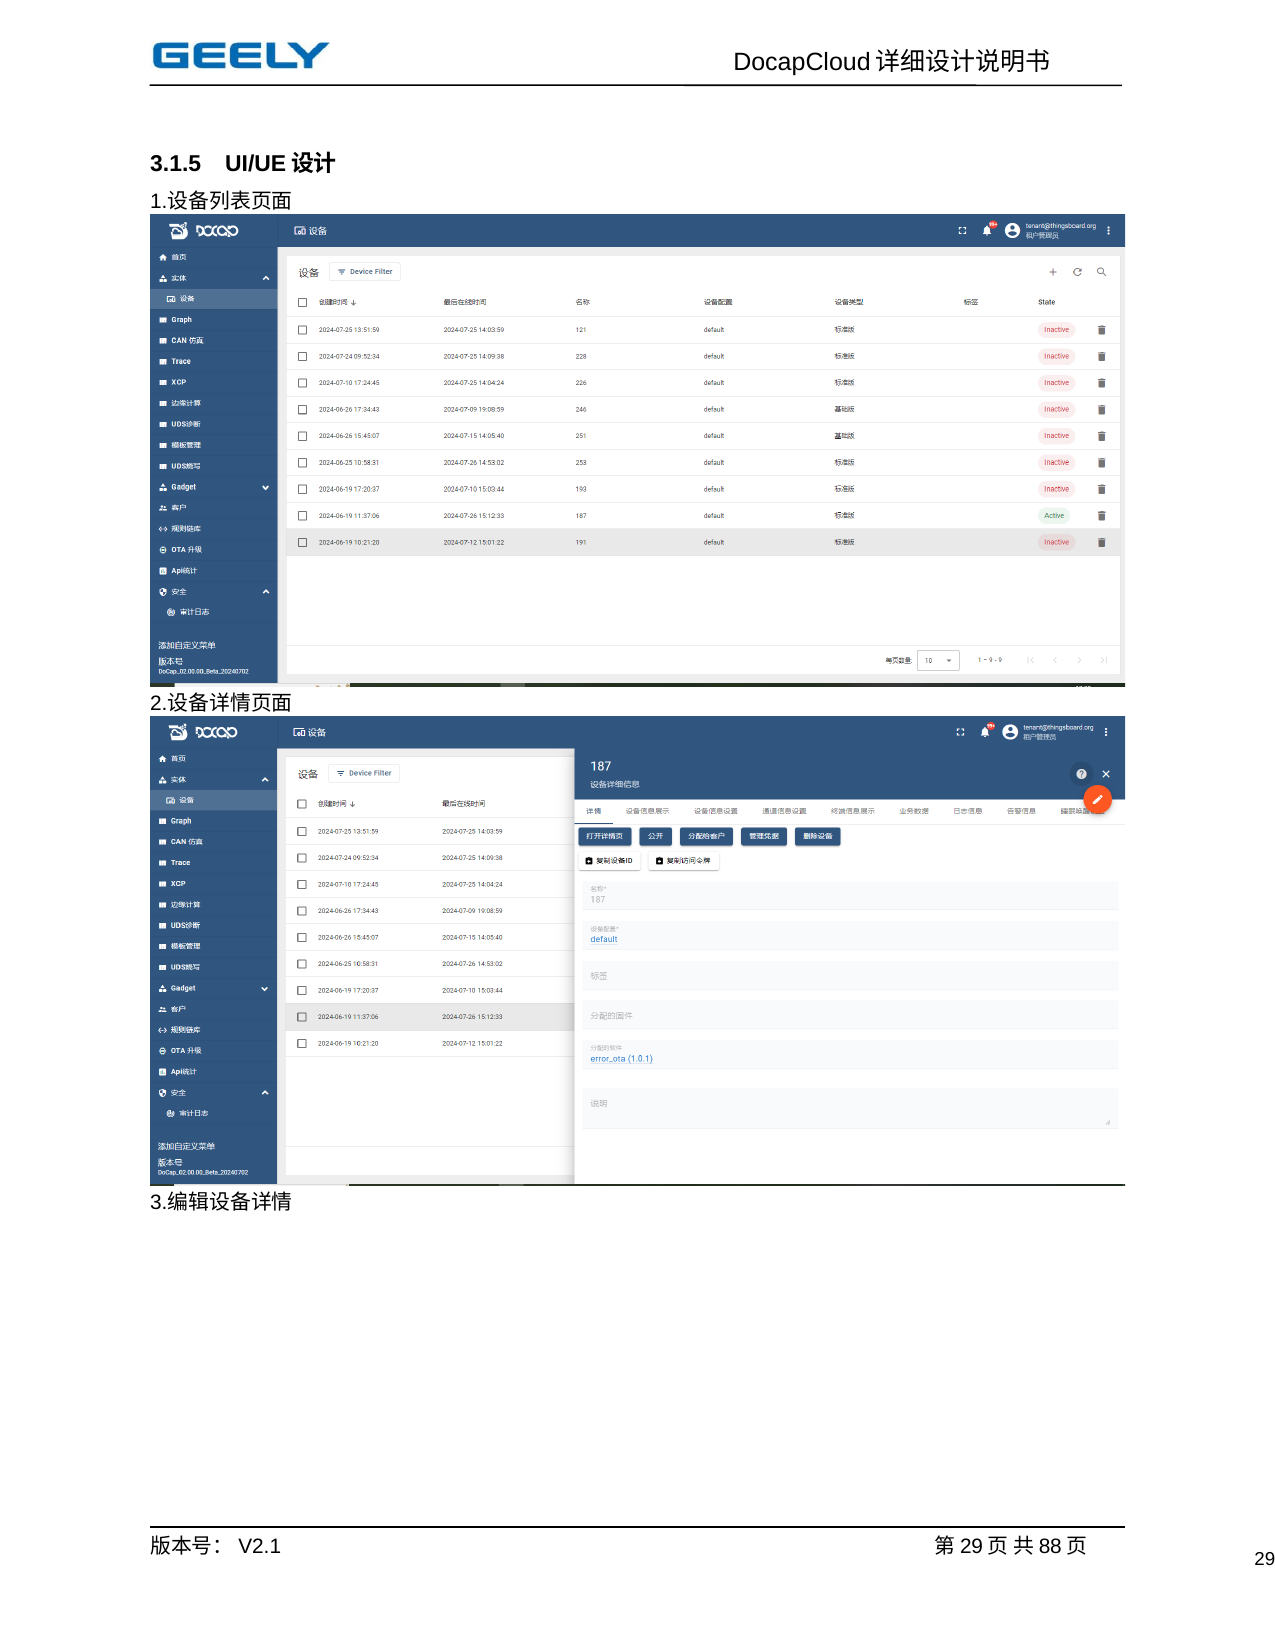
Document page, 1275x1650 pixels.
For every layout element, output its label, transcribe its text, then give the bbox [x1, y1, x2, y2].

picture [150, 716, 1125, 1186]
subtitle UI/UE设计 [150, 145, 1125, 178]
picture [150, 214, 1125, 687]
text 3.编辑设备详情 [150, 1186, 1125, 1215]
text 1.设备列表页面 [150, 184, 1125, 214]
text 2.设备详情页面 [150, 687, 1125, 716]
picture [150, 40, 331, 71]
